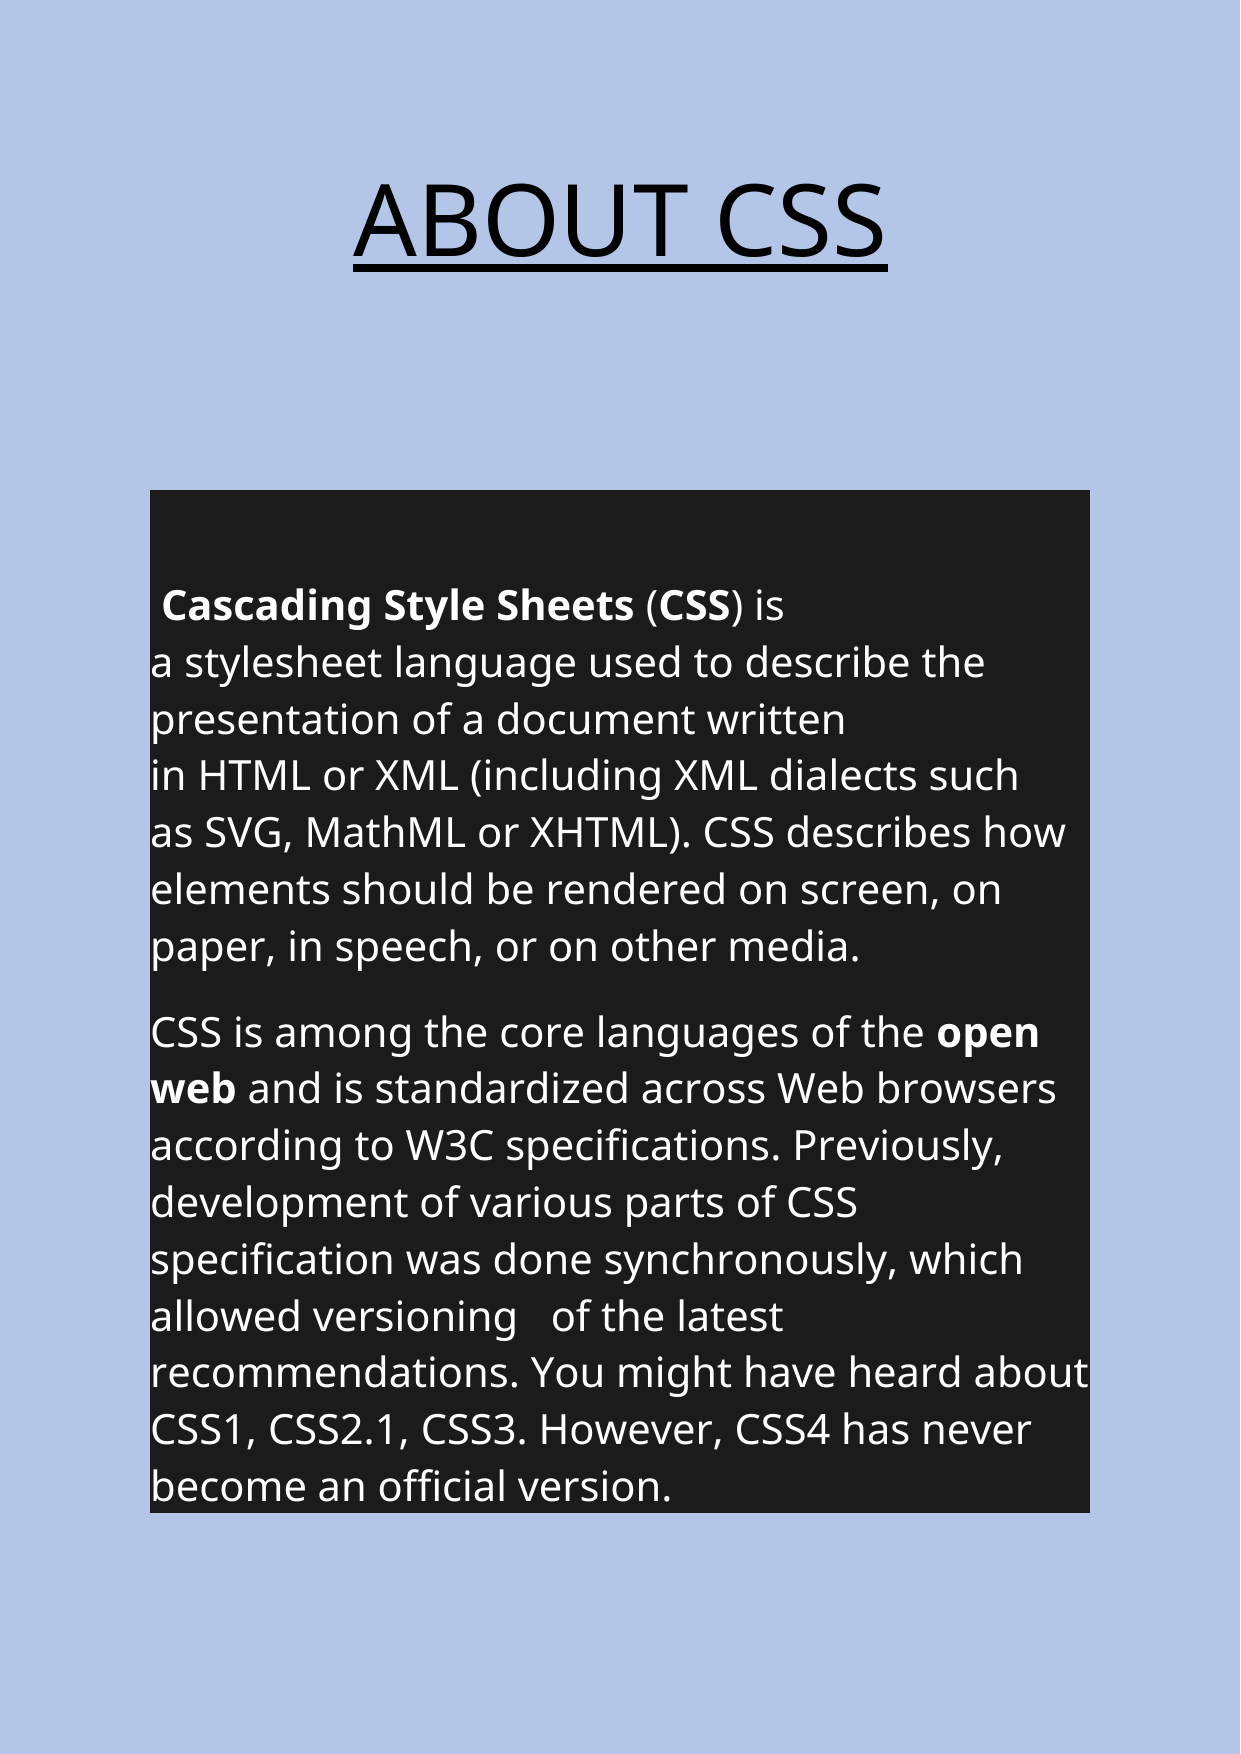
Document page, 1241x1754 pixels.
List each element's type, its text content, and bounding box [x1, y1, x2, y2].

text Cascading Style Sheets (CSS) is a stylesheet language used to describe the presentation of a document written in HTML or XML (including XML dialects such as SVG, MathML or XHTML). CSS describes how elements should be rendered on screen, on paper, in speech, or on other media. [150, 576, 1090, 973]
text ABOUT CSS [150, 150, 1090, 286]
text CSS is among the core languages of the open web and is standardized across Web browsers according to W3C specifications. Previously, development of various parts of CSS specification was done synchronously, which allowed versioning of the latest recommendations. You might have heard about CSS1, CSS2.1, CSS3. However, CSS4 has never become an official version. [150, 1002, 1090, 1513]
